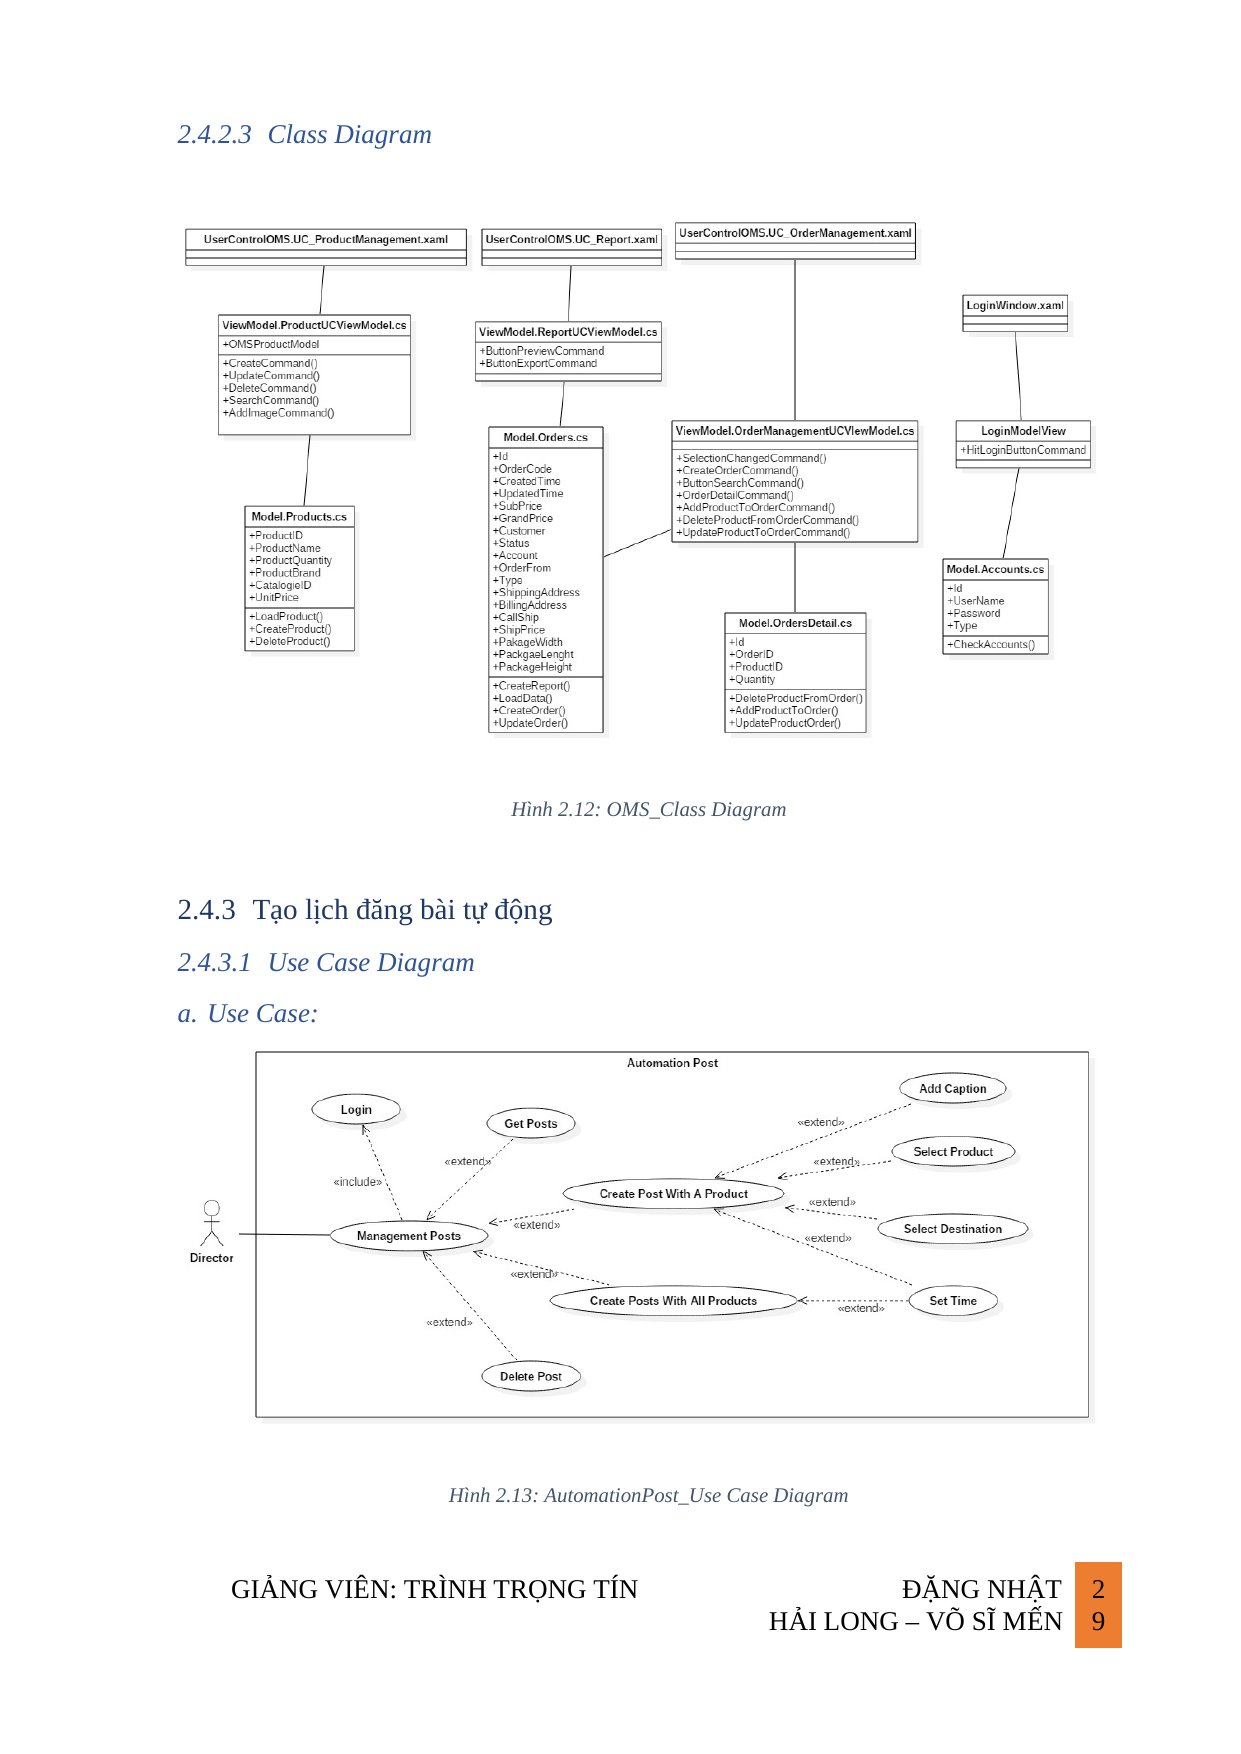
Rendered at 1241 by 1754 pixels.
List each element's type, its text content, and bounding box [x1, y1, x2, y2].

subtitle Use Case Diagram [177, 946, 1122, 978]
subtitle Tạo lịch đăng bài tự động [177, 892, 1122, 926]
picture [177, 215, 1123, 765]
subtitle Class Diagram [177, 118, 1122, 149]
picture [177, 1043, 1123, 1452]
text Hình 2.12: OMS_Class Diagram [177, 797, 1122, 821]
subtitle Use Case: [177, 997, 1122, 1028]
text Hình 2.13: AutomationPost_Use Case Diagram [177, 1483, 1122, 1507]
